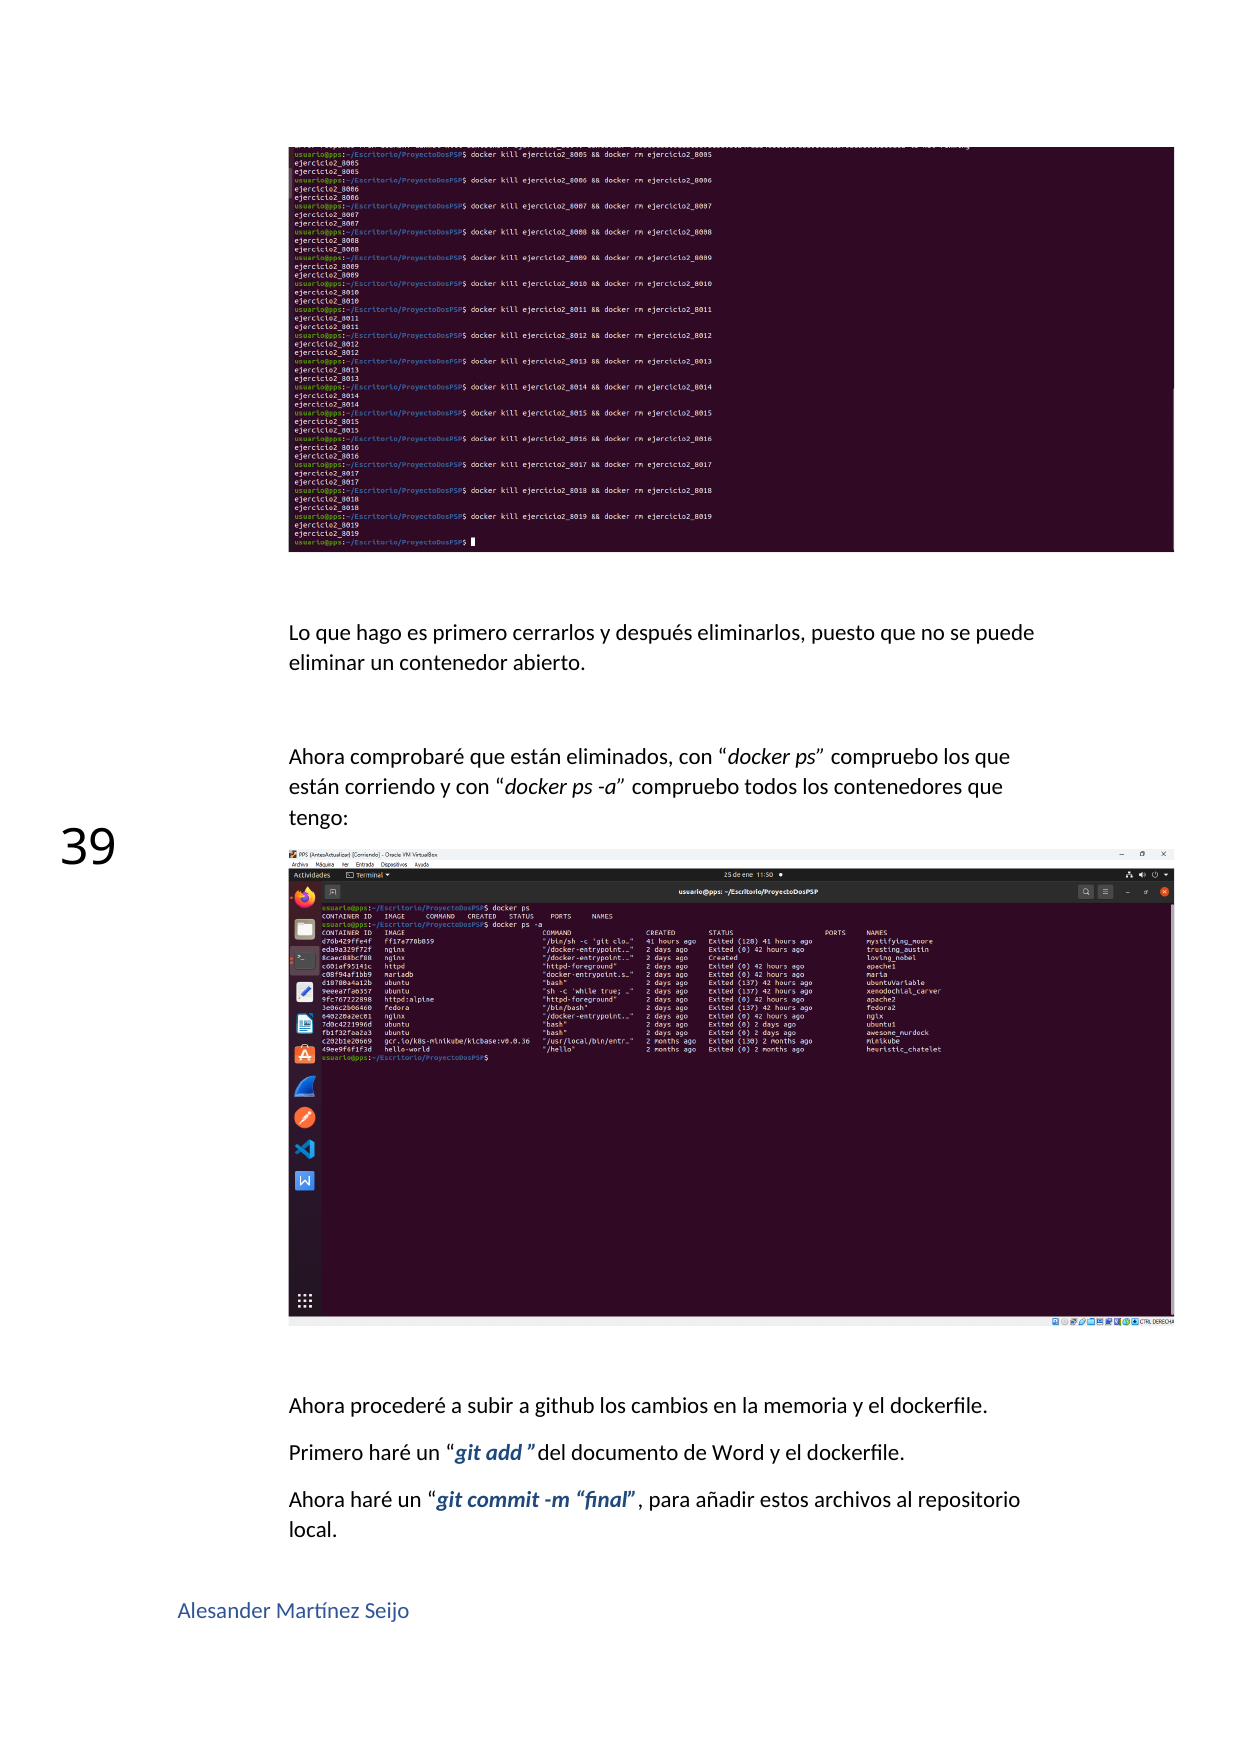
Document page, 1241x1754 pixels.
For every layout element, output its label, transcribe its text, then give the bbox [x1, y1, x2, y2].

picture [288, 147, 1175, 553]
text Primero haré un “git add ”del documento de Word y el dockerfile. [288, 1438, 1063, 1466]
picture [288, 849, 1175, 1326]
text Ahora procederé a subir a github los cambios en la memoria y el dockerfile. [288, 1391, 1063, 1419]
text Lo que hago es primero cerrarlos y después eliminarlos, puesto que no se puede eliminar un contenedor abierto. [288, 618, 1063, 677]
text Ahora comprobaré que están eliminados, con “docker ps” compruebo los que están corriendo y con “docker ps -a” compruebo todos los contenedores que tengo: [288, 742, 1063, 831]
text Ahora haré un “git commit -m “final”, para añadir estos archivos al repositorio local. [288, 1485, 1063, 1543]
